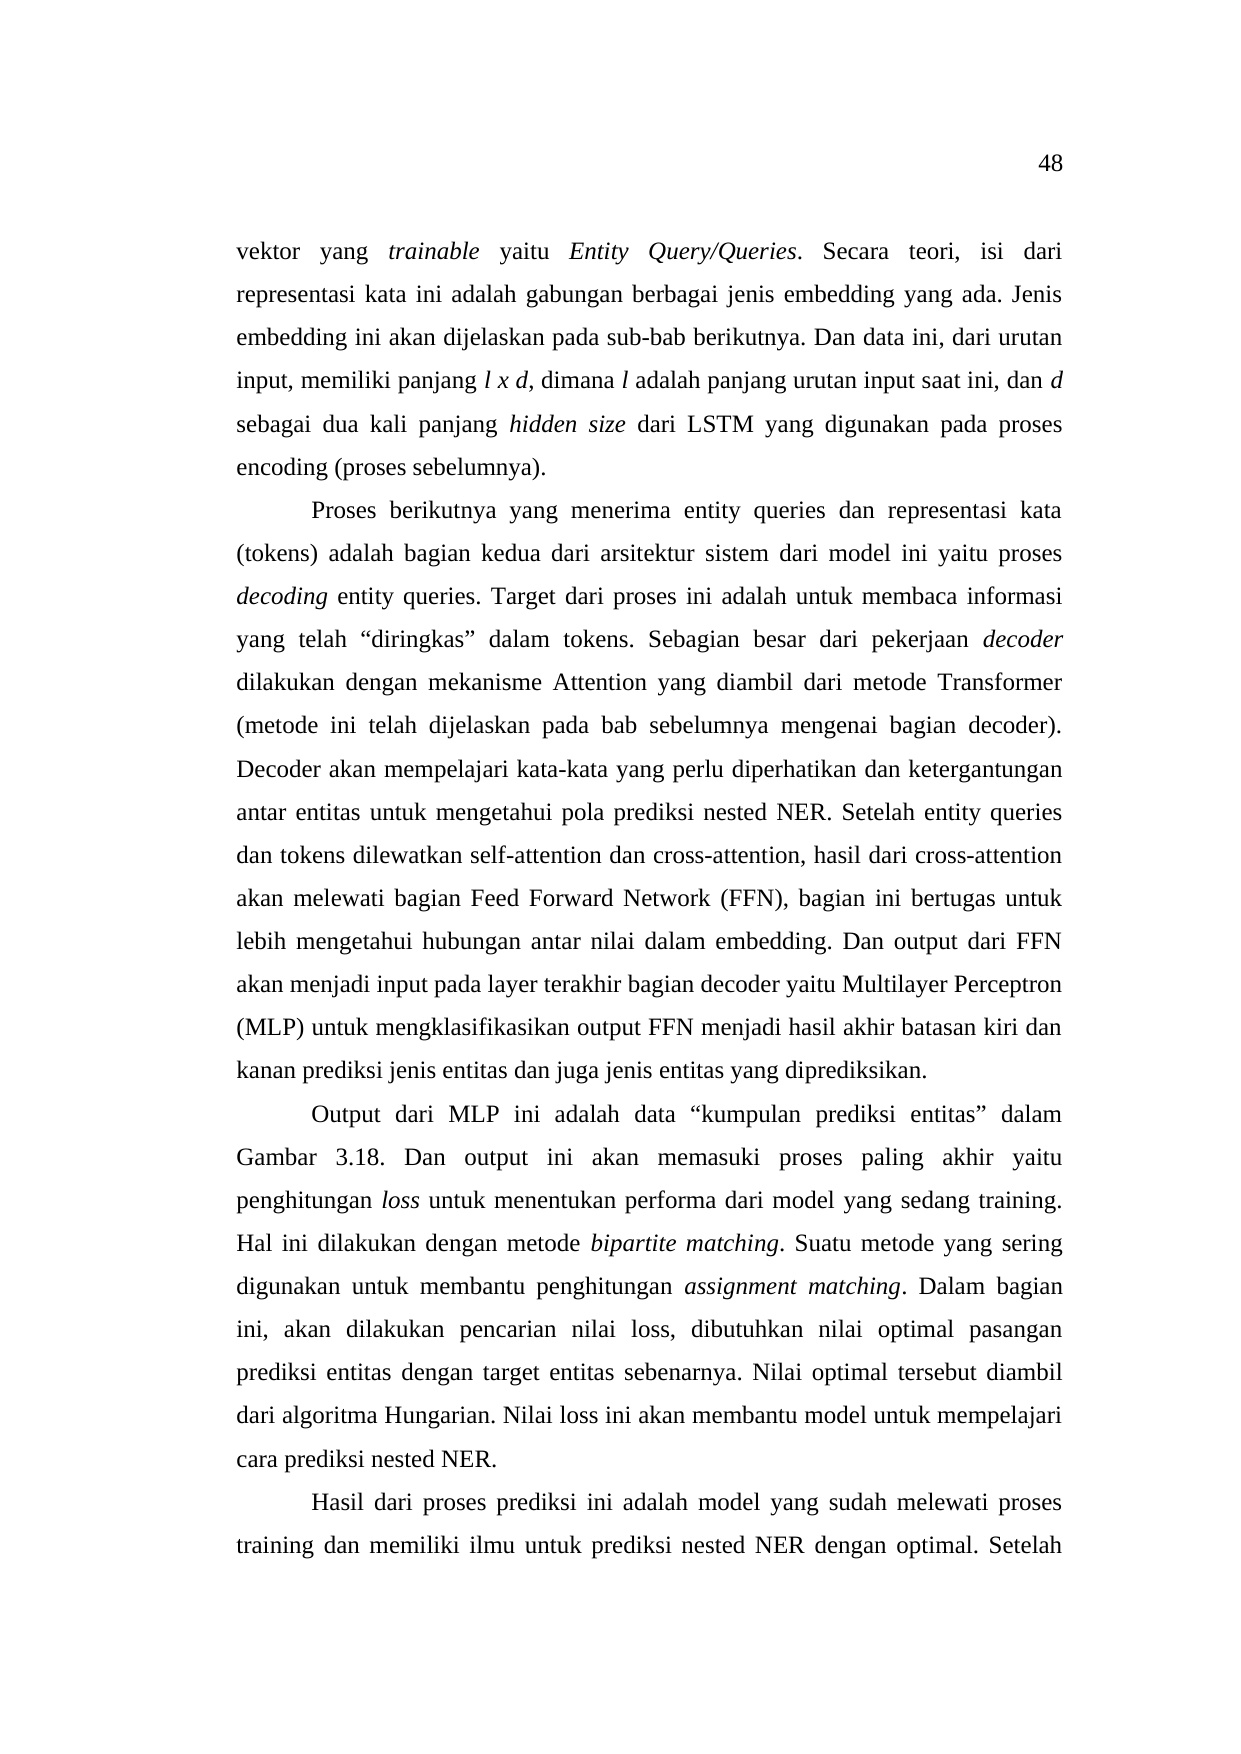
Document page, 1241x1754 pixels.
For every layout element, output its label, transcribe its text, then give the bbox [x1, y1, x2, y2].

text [236, 1487, 1063, 1559]
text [236, 236, 1063, 481]
text Proses berikutnya yang menerima entity queries dan representasi kata (tokens) adalah bagian kedua dari arsitektur sistem dari model ini yaitu proses decoding entity queries. Target dari proses ini adalah untuk membaca informasi yang telah “diringkas” dalam tokens. Sebagian besar dari pekerjaan decoder dilakukan dengan mekanisme Attention yang diambil dari metode Transformer (metode ini telah dijelaskan pada bab sebelumnya mengenai bagian decoder). Decoder akan mempelajari kata-kata yang perlu diperhatikan dan ketergantungan antar entitas untuk mengetahui pola prediksi nested NER. Setelah entity queries dan tokens dilewatkan self-attention dan cross-attention, hasil dari cross-attention akan melewati bagian Feed Forward Network (FFN), bagian ini bertugas untuk lebih mengetahui hubungan antar nilai dalam embedding. Dan output dari FFN akan menjadi input pada layer terakhir bagian decoder yaitu Multilayer Perceptron (MLP) untuk mengklasifikasikan output FFN menjadi hasil akhir batasan kiri dan kanan prediksi jenis entitas dan juga jenis entitas yang diprediksikan. [236, 495, 1063, 1084]
